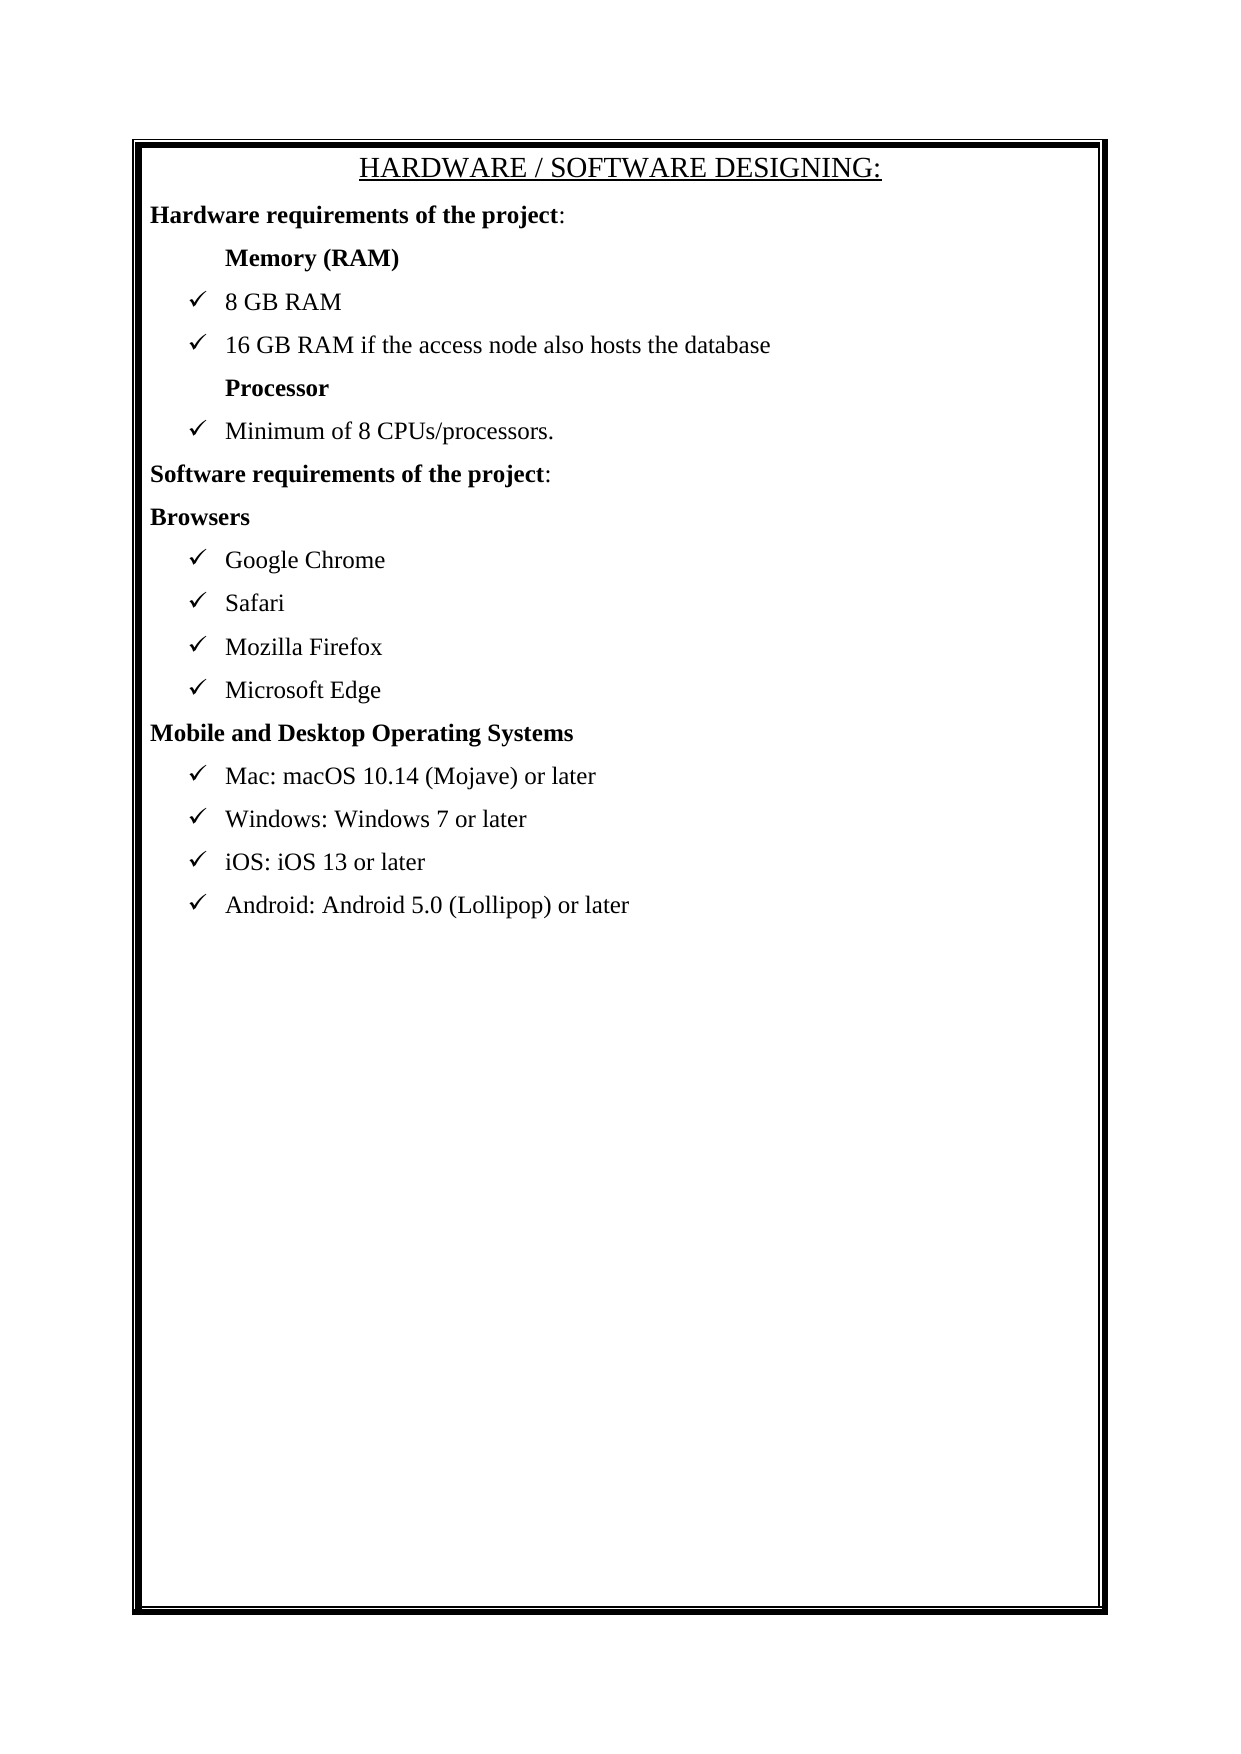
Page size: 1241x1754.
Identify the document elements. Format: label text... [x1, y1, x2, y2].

text Mobile and Desktop Operating Systems [150, 718, 1090, 747]
list Minimum of 8 CPUs/processors. [187, 416, 1090, 445]
list Memory (RAM) [225, 243, 1090, 272]
text HARDWARE / SOFTWARE DESIGNING: [150, 150, 1090, 183]
list Processor [225, 373, 1090, 402]
list Google Chrome [187, 545, 1090, 574]
list iOS: iOS 13 or later [187, 847, 1090, 876]
list Mozilla Firefox [187, 632, 1090, 660]
list 8 GB RAM [187, 287, 1090, 315]
list 16 GB RAM if the access node also hosts the database [187, 330, 1090, 358]
text Software requirements of the project: [150, 459, 1090, 488]
text Browsers [150, 502, 1090, 531]
list Mac: macOS 10.14 (Mojave) or later [187, 761, 1090, 790]
text Hardware requirements of the project: [150, 200, 1090, 229]
list Safari [187, 588, 1090, 617]
list Windows: Windows 7 or later [187, 804, 1090, 833]
list Microsoft Edge [187, 675, 1090, 703]
list Android: Android 5.0 (Lollipop) or later [187, 890, 1090, 919]
